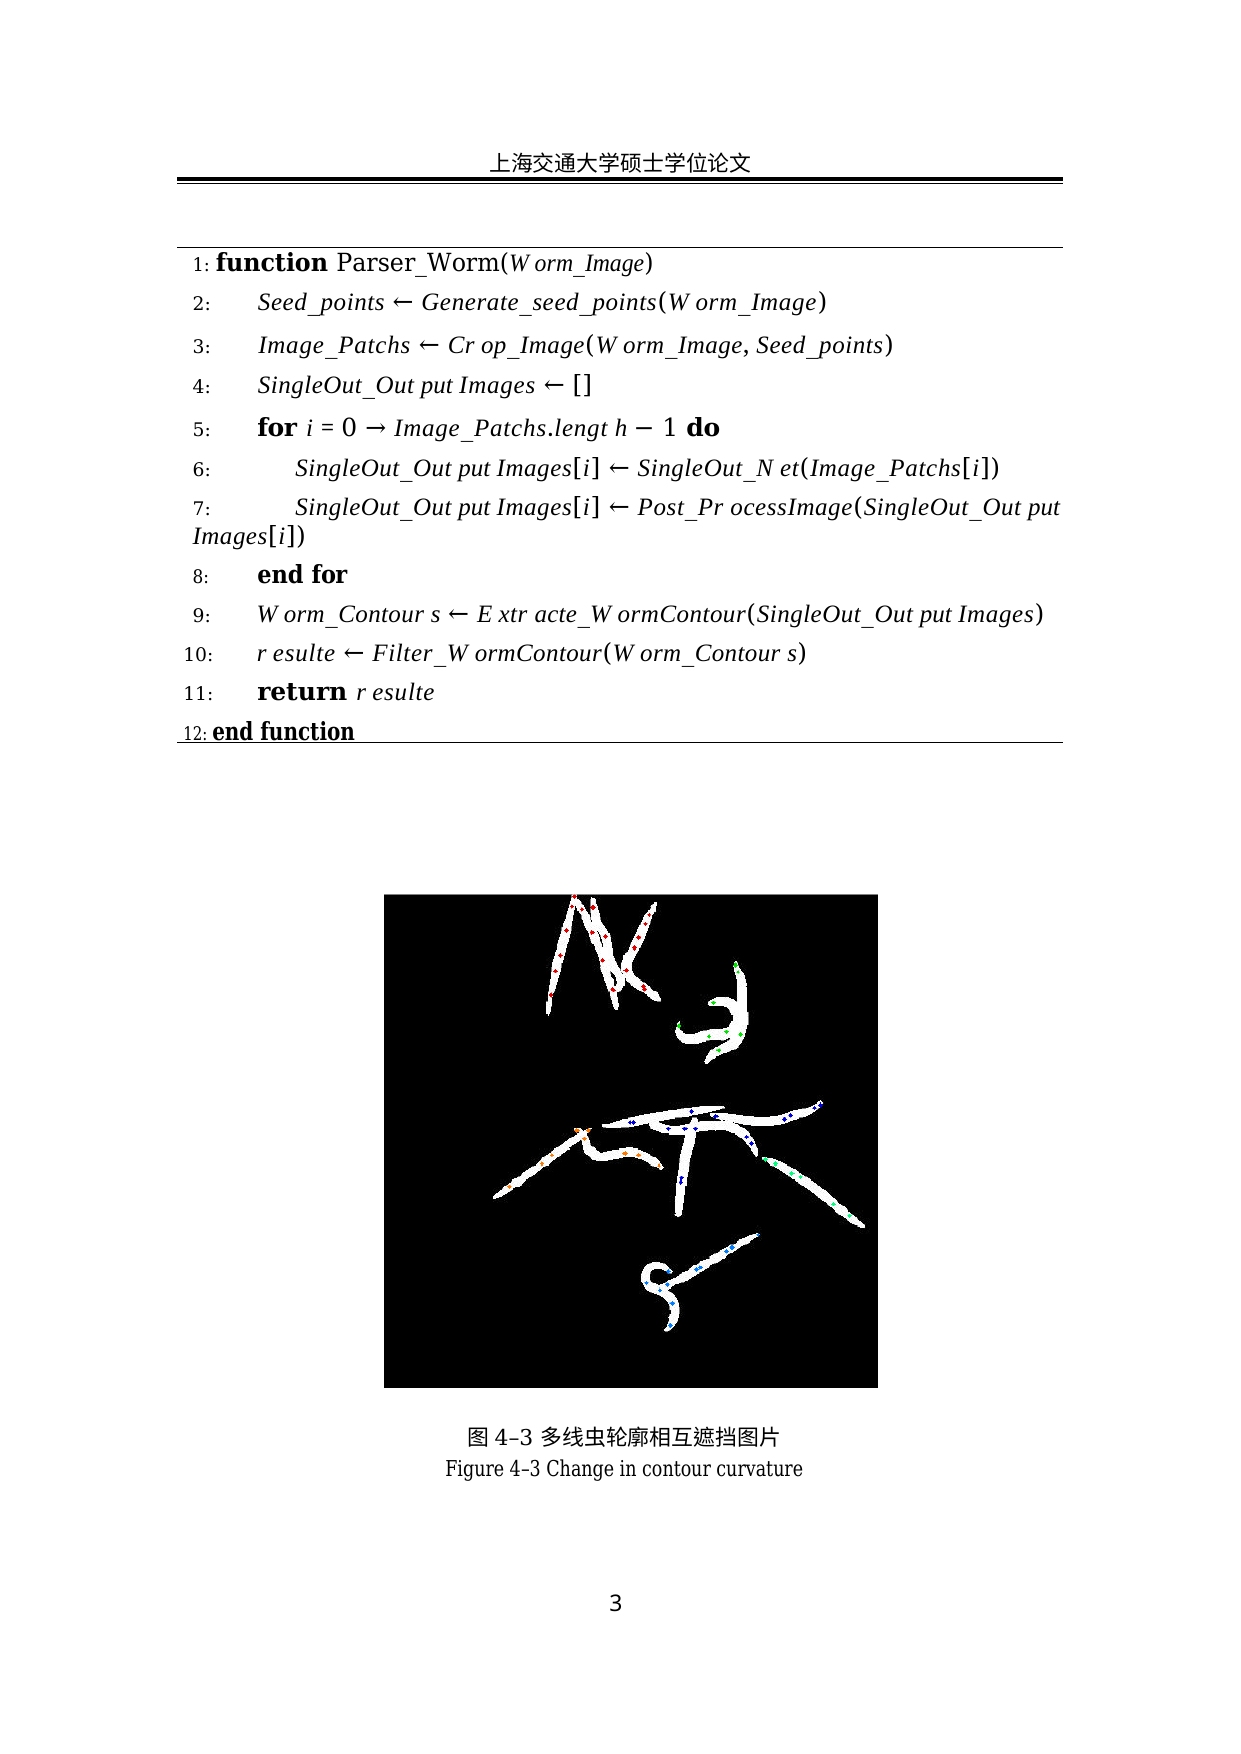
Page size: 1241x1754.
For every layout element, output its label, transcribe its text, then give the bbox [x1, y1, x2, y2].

text 12: end function [177, 716, 1173, 746]
text 8: end for [192, 560, 1173, 590]
text 7: SingleOut_Out put Images[i] ← Post_Pr ocessImage(SingleOut_Out put Images[i]) [192, 492, 1173, 551]
text 4: SingleOut_Out put Images ← [] [192, 370, 1173, 400]
text 11: return r esulte [183, 677, 1173, 707]
text 10: r esulte ← Filter_W ormContour(W orm_Contour s) [183, 638, 1173, 668]
text 1: function Parser_Worm(W orm_Image) [192, 239, 1173, 278]
text 2: Seed_points ← Generate_seed_points(W orm_Image) [192, 287, 1173, 317]
text 9: W orm_Contour s ← E xtr acte_W ormContour(SingleOut_Out put Images) [192, 599, 1173, 629]
text 图 4–3 多线虫轮廓相互遮挡图片Figure 4–3 Change in contour curvature [445, 1422, 803, 1481]
picture [354, 885, 887, 1409]
text 5: for i = 0 → Image_Patchs.lengt h − 1 do [192, 409, 1173, 443]
text 6: SingleOut_Out put Images[i] ← SingleOut_N et(Image_Patchs[i]) [192, 453, 1173, 482]
text 3: Image_Patchs ← Cr op_Image(W orm_Image, Seed_points) [192, 327, 1173, 361]
